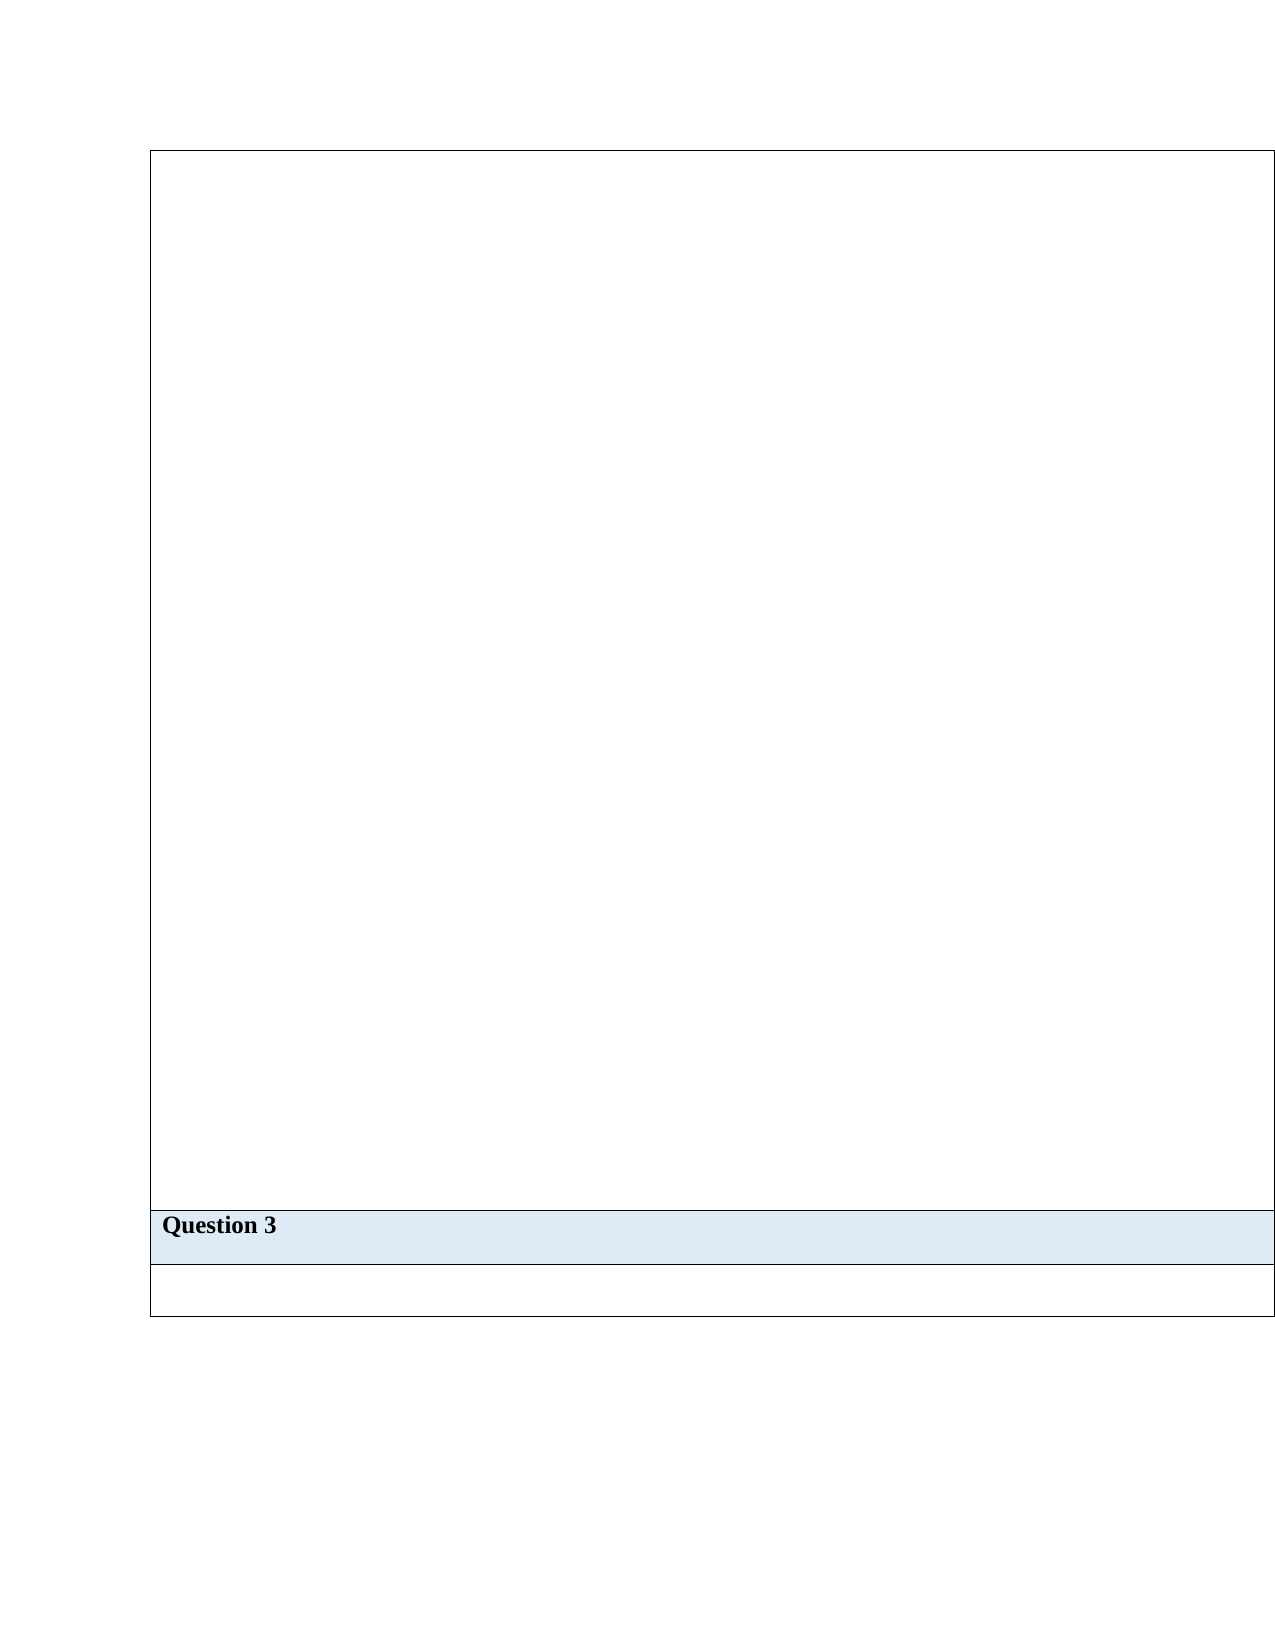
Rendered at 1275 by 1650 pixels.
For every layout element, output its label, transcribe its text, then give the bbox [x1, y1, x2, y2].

table_cell Question 3 [151, 1211, 1274, 1264]
table_cell [151, 151, 1274, 1209]
table_cell [151, 1265, 1274, 1316]
